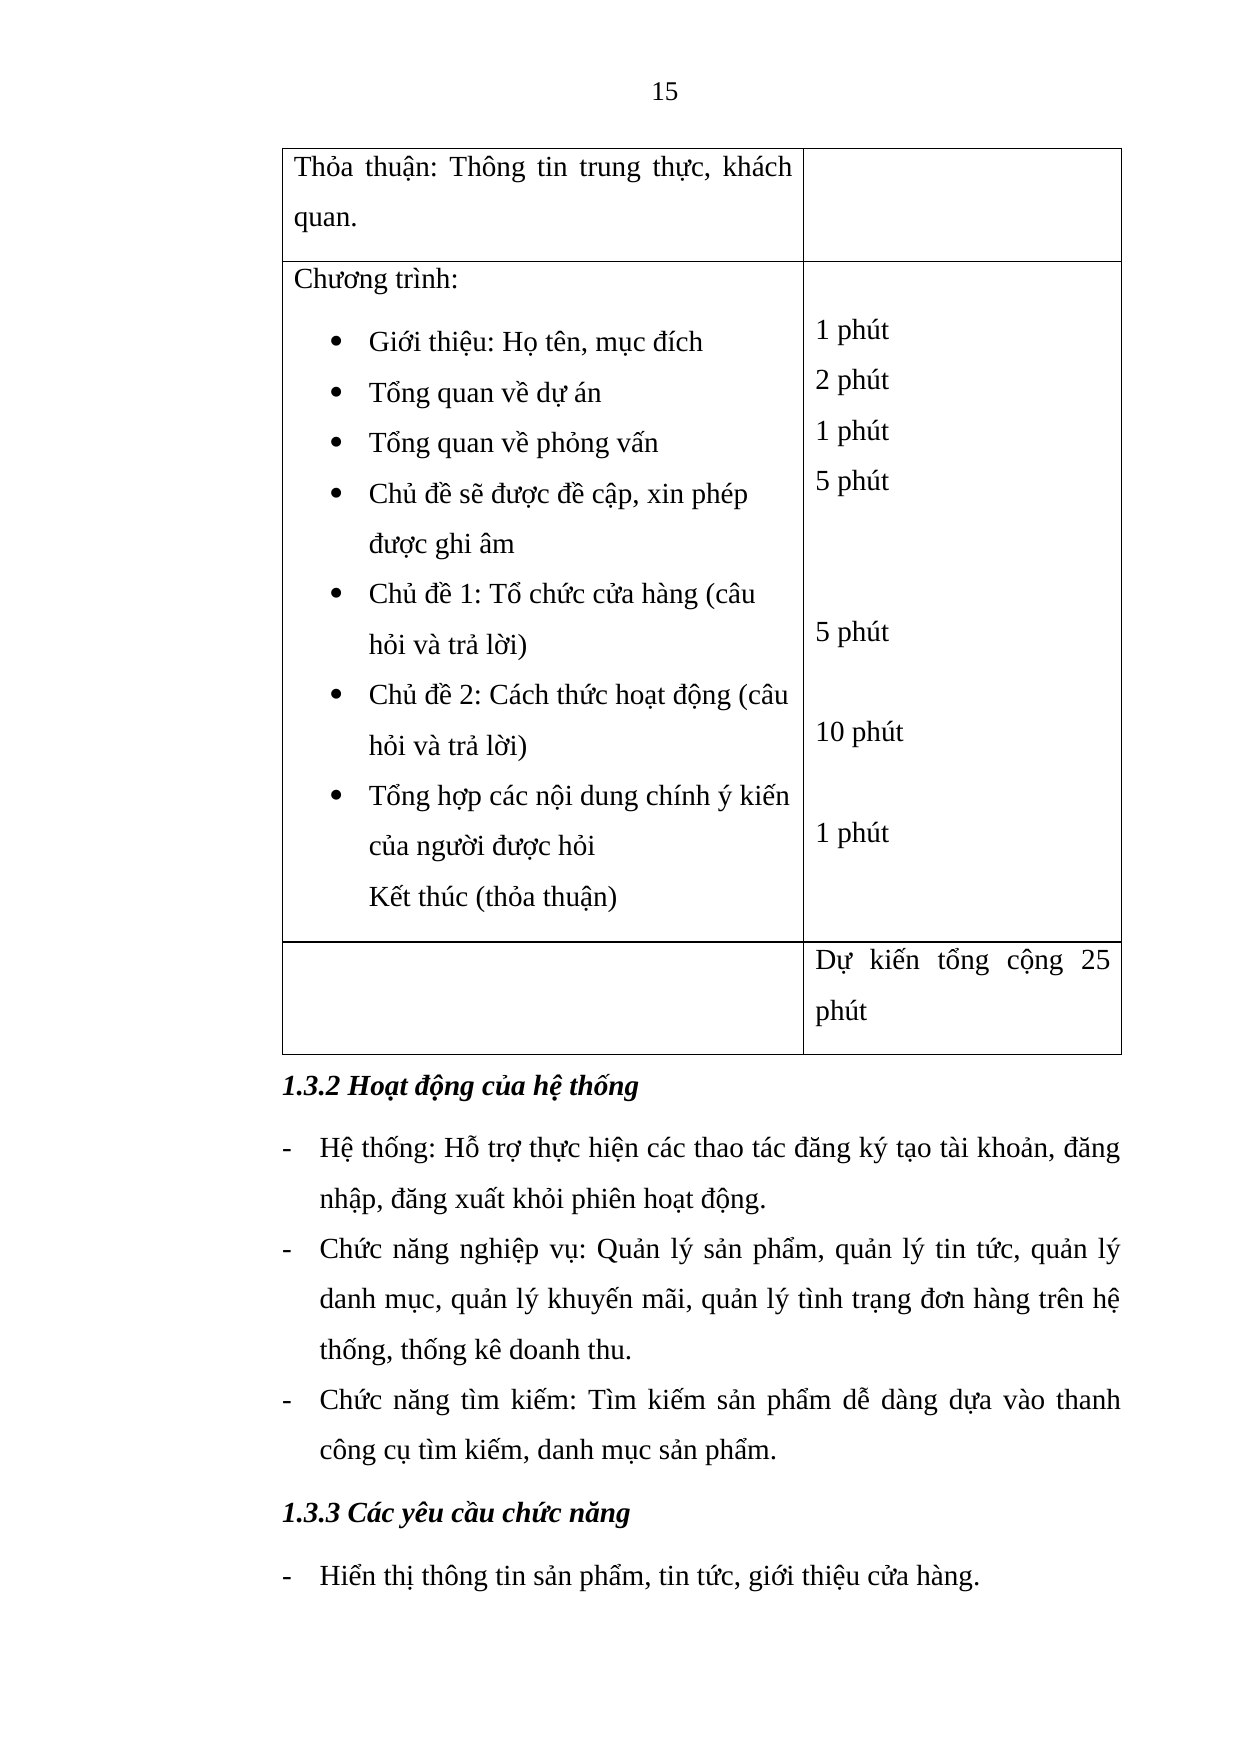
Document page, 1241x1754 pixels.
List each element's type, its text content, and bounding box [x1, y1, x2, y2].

list Hệ thống: Hỗ trợ thực hiện các thao tác đăng ký tạo tài khoản, đăng nhập, đăng xuất khỏi phiên hoạt động. [282, 1131, 1122, 1214]
table_cell 1 phút 2 phút 1 phút 5 phút 5 phút 10 phút 1 phút [804, 262, 1121, 941]
table_cell Chương trình: Giới thiệu: Họ tên, mục đích Tổng quan về dự án Tổng quan về phỏng vấn Chủ đề sẽ được đề cập, xin phép được ghi âm Chủ đề 1: Tổ chức cửa hàng (câu hỏi và trả lời) Chủ đề 2: Cách thức hoạt động (câu hỏi và trả lời) Tổng hợp các nội dung chính ý kiến của người được hỏi Kết thúc (thỏa thuận) [283, 262, 803, 941]
text 1.3.3 Các yêu cầu chức năng [282, 1495, 1122, 1529]
list Chức năng tìm kiếm: Tìm kiếm sản phẩm dễ dàng dựa vào thanh công cụ tìm kiếm, danh mục sản phẩm. [282, 1382, 1122, 1466]
table_cell Dự kiến tổng cộng 25 phút [804, 943, 1121, 1054]
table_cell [804, 149, 1121, 261]
list Hiển thị thông tin sản phẩm, tin tức, giới thiệu cửa hàng. [282, 1558, 1122, 1592]
table_cell [283, 943, 803, 1054]
list Chức năng nghiệp vụ: Quản lý sản phẩm, quản lý tin tức, quản lý danh mục, quản lý khuyến mãi, quản lý tình trạng đơn hàng trên hệ thống, thống kê doanh thu. [282, 1231, 1122, 1365]
text 1.3.2 Hoạt động của hệ thống [207, 1068, 1122, 1101]
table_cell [283, 149, 803, 261]
